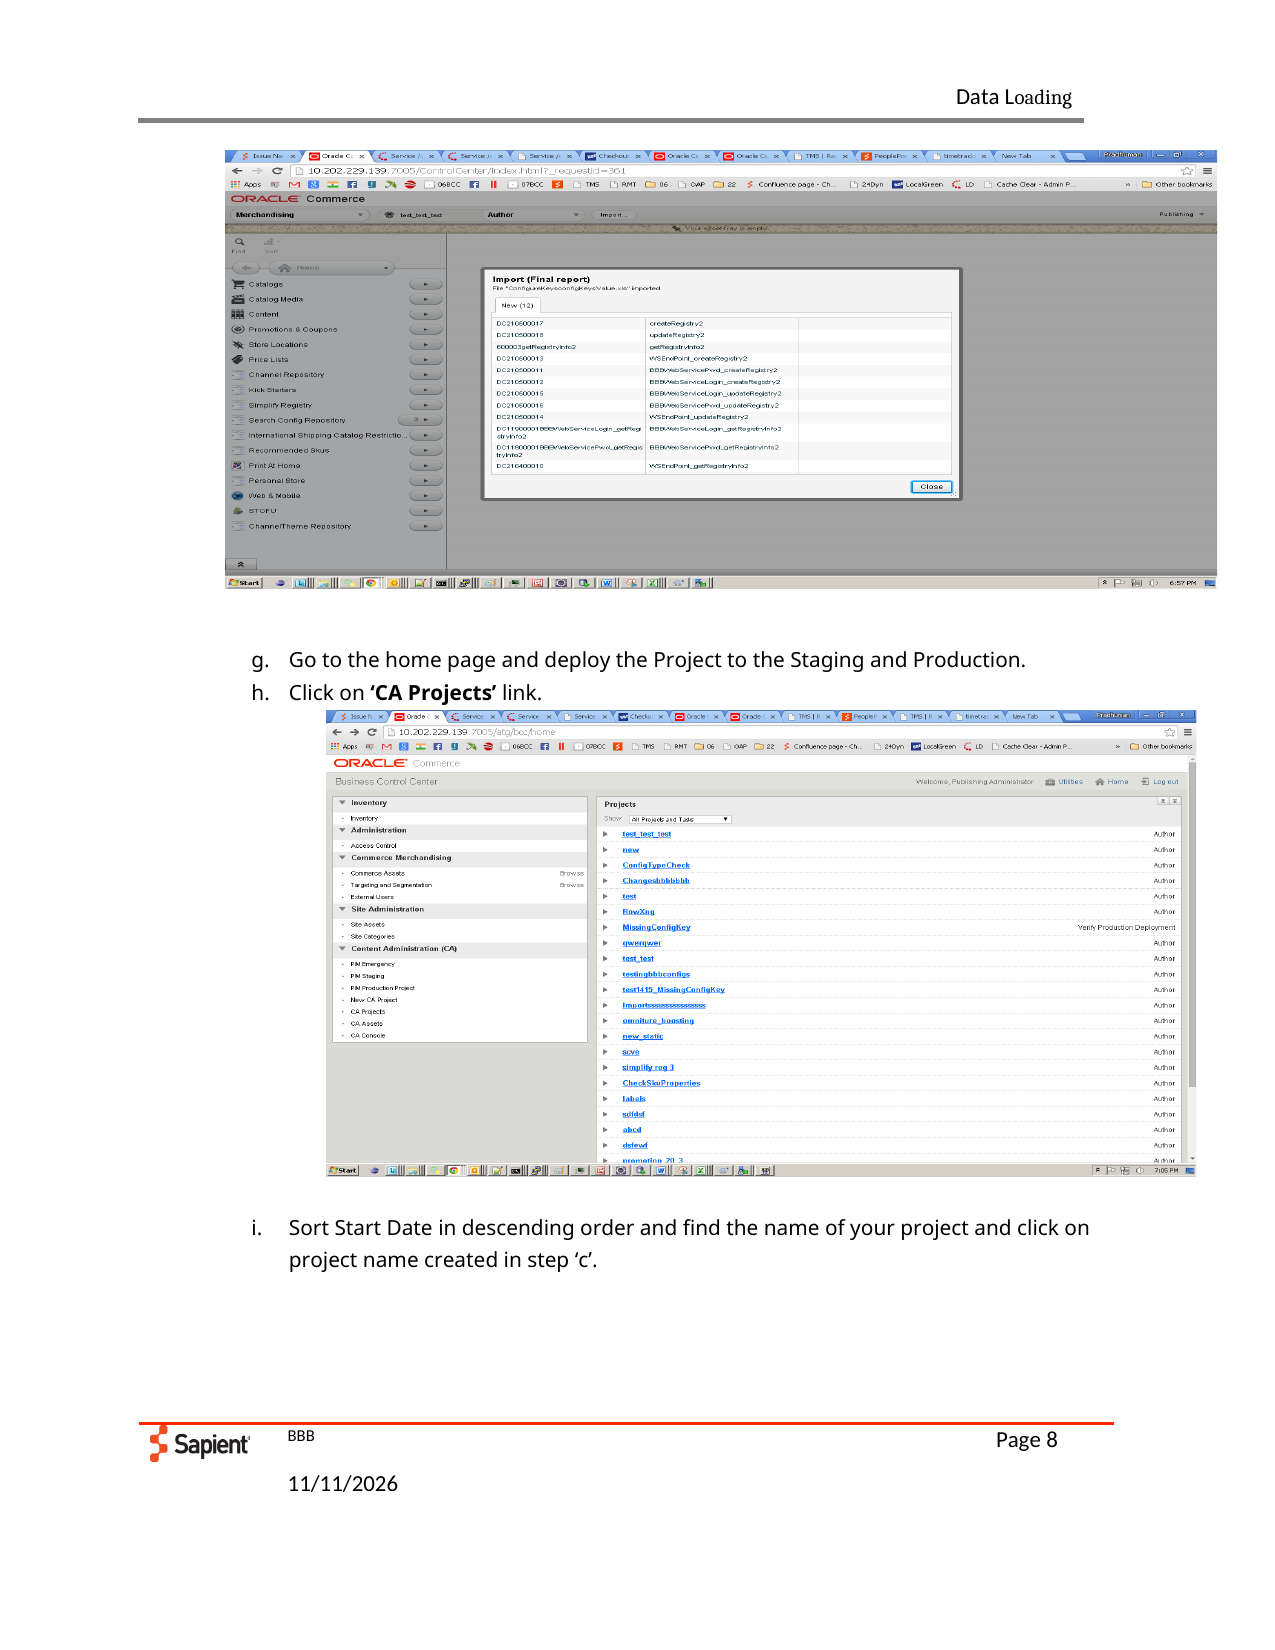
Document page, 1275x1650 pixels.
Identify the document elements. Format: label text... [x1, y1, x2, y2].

picture [326, 710, 1197, 1177]
list Click on ‘CA Projects’ link. [251, 678, 1125, 706]
list Go to the home page and deploy the Project to the Staging and Production. [251, 645, 1125, 674]
list Sort Start Date in descending order and find the name of your project and click on project name created in step ‘c’. [251, 1213, 1125, 1274]
picture [225, 150, 1218, 589]
